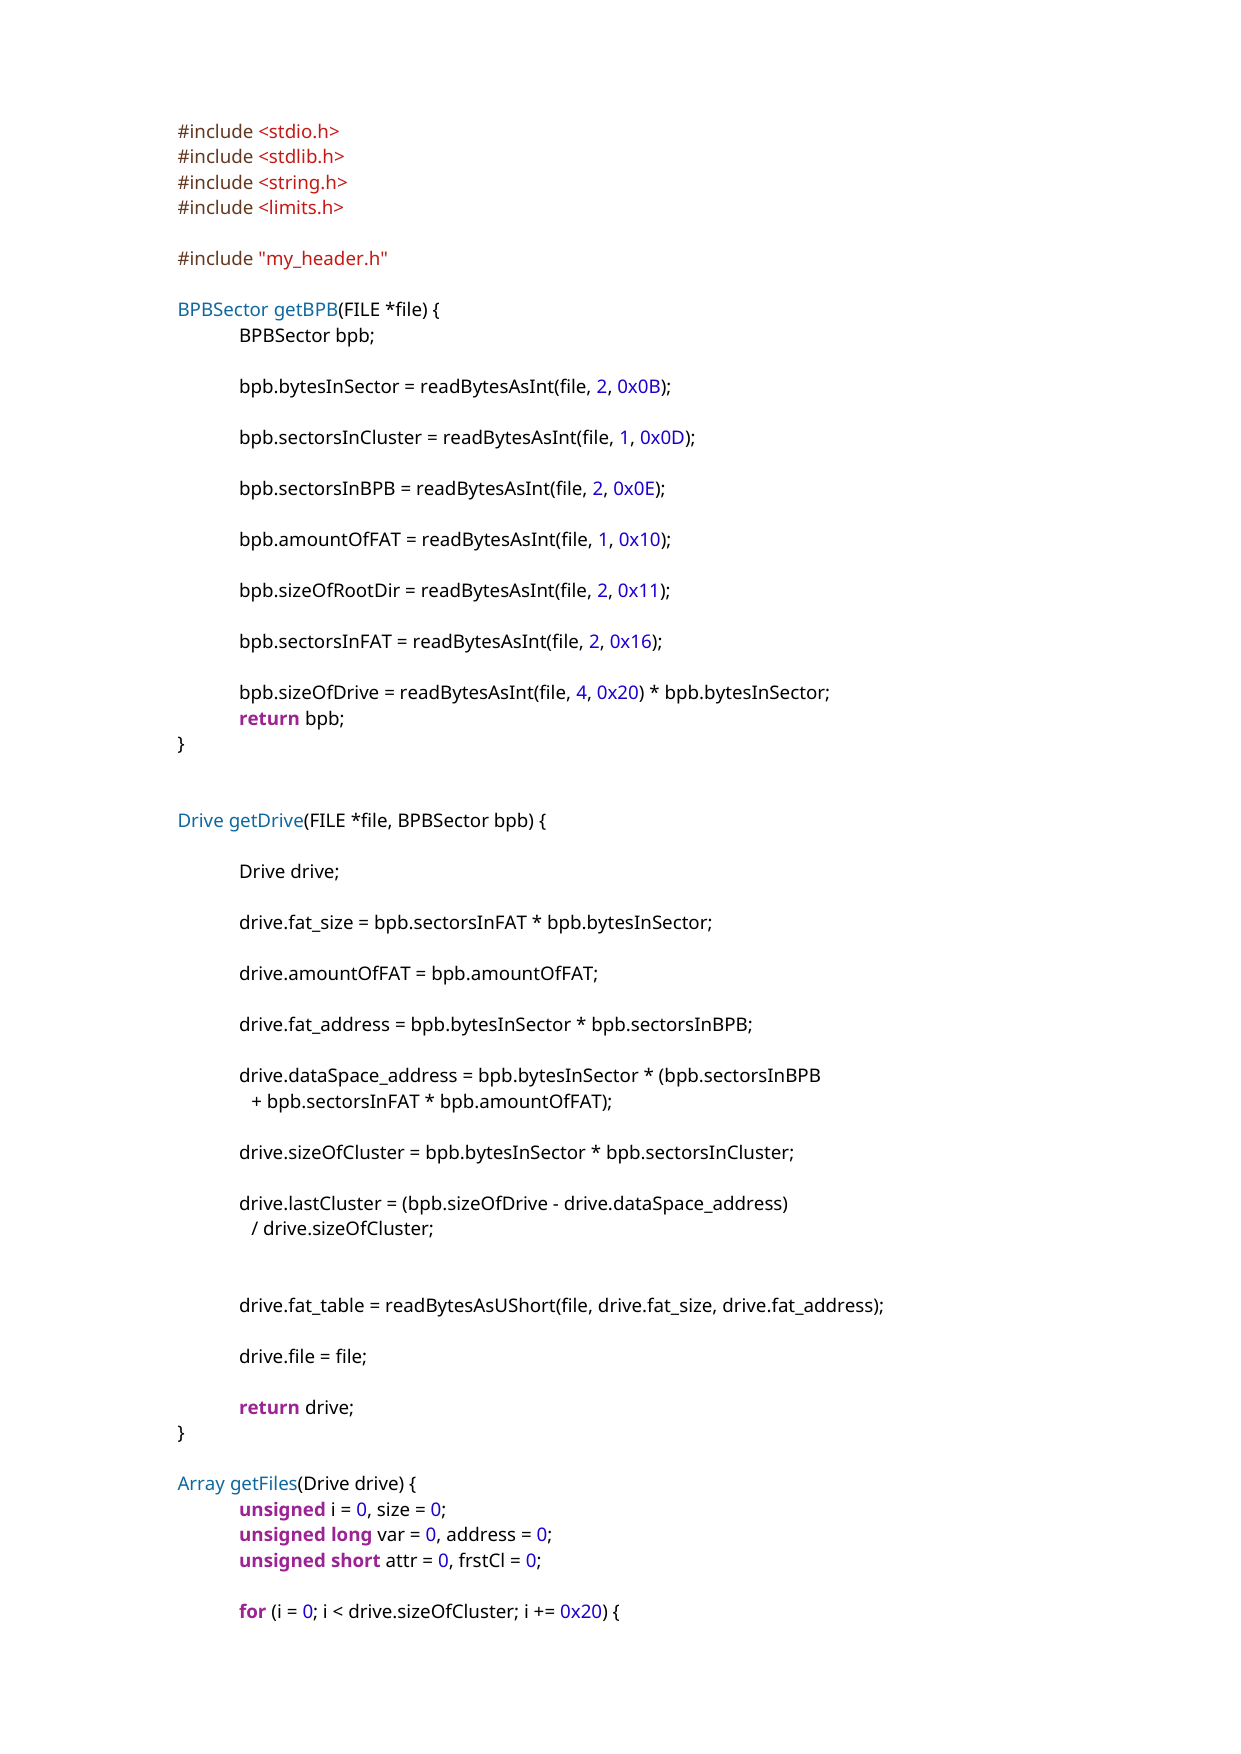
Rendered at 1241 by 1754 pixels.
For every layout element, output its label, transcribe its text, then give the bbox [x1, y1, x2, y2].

text Drive drive; [177, 858, 1152, 884]
text / drive.sizeOfCluster; [177, 1216, 1152, 1241]
text unsigned short attr = 0, frstCl = 0; [177, 1547, 1152, 1573]
text for (i = 0; i < drive.sizeOfCluster; i += 0x20) { [177, 1598, 1152, 1624]
text drive.file = file; [177, 1343, 1152, 1369]
text drive.lastCluster = (bpb.sizeOfDrive - drive.dataSpace_address) [177, 1190, 1152, 1216]
text bpb.sizeOfDrive = readBytesAsInt(file, 4, 0x20) * bpb.bytesInSector; [177, 679, 1152, 705]
text unsigned long var = 0, address = 0; [177, 1522, 1152, 1547]
text bpb.amountOfFAT = readBytesAsInt(file, 1, 0x10); [177, 526, 1152, 552]
text Drive getDrive(FILE *file, BPBSector bpb) { [177, 807, 1152, 833]
text unsigned i = 0, size = 0; [177, 1496, 1152, 1522]
text bpb.sectorsInBPB = readBytesAsInt(file, 2, 0x0E); [177, 475, 1152, 501]
text return bpb; [177, 705, 1152, 731]
text drive.fat_size = bpb.sectorsInFAT * bpb.bytesInSector; [177, 909, 1152, 935]
text } [177, 731, 1152, 756]
text } [177, 1420, 1152, 1445]
text drive.dataSpace_address = bpb.bytesInSector * (bpb.sectorsInBPB [177, 1062, 1152, 1088]
text + bpb.sectorsInFAT * bpb.amountOfFAT); [177, 1088, 1152, 1113]
text bpb.bytesInSector = readBytesAsInt(file, 2, 0x0B); [177, 373, 1152, 399]
text #include <string.h> [177, 169, 1152, 195]
text #include <limits.h> [177, 195, 1152, 220]
text BPBSector getBPB(FILE *file) { [177, 297, 1152, 322]
text drive.amountOfFAT = bpb.amountOfFAT; [177, 960, 1152, 986]
text BPBSector bpb; [177, 322, 1152, 348]
text drive.sizeOfCluster = bpb.bytesInSector * bpb.sectorsInCluster; [177, 1139, 1152, 1164]
text drive.fat_table = readBytesAsUShort(file, drive.fat_size, drive.fat_address); [177, 1292, 1152, 1318]
text Array getFiles(Drive drive) { [177, 1471, 1152, 1496]
text #include <stdlib.h> [177, 144, 1152, 169]
text bpb.sizeOfRootDir = readBytesAsInt(file, 2, 0x11); [177, 577, 1152, 603]
text bpb.sectorsInFAT = readBytesAsInt(file, 2, 0x16); [177, 628, 1152, 654]
text bpb.sectorsInCluster = readBytesAsInt(file, 1, 0x0D); [177, 424, 1152, 450]
text #include <stdio.h> [177, 118, 1152, 144]
text drive.fat_address = bpb.bytesInSector * bpb.sectorsInBPB; [177, 1011, 1152, 1037]
text return drive; [177, 1394, 1152, 1420]
text #include "my_header.h" [177, 246, 1152, 271]
